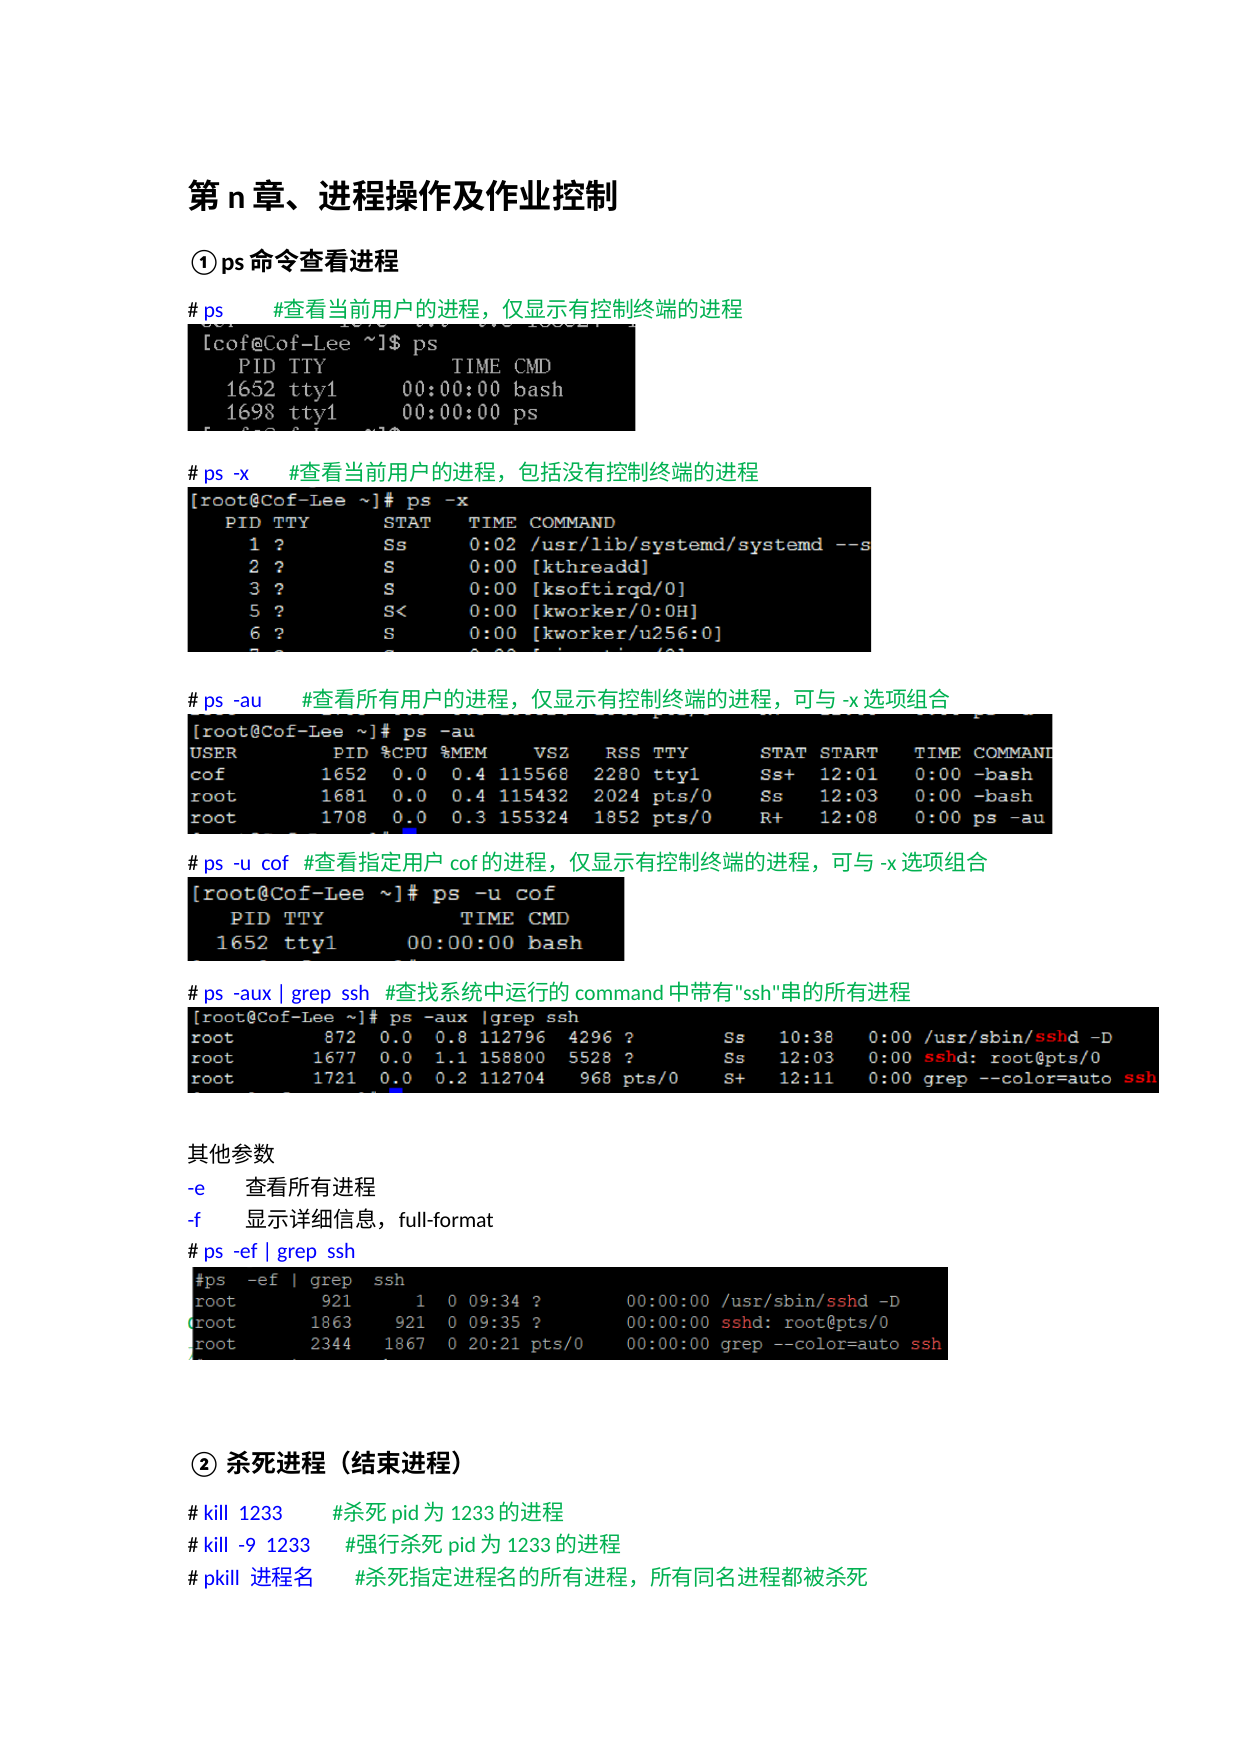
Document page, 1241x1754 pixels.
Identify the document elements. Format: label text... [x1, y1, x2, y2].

text # ps -x #查看当前用户的进程，包括没有控制终端的进程 [187, 454, 1053, 487]
text -f 显示详细信息，full-format [187, 1202, 1053, 1234]
text # ps -ef | grep ssh [187, 1234, 1053, 1267]
text # ps -aux | grep ssh #查找系统中运行的command中带有"ssh"串的所有进程 [187, 974, 1053, 1007]
picture [187, 1267, 948, 1360]
text # ps -au #查看所有用户的进程，仅显示有控制终端的进程，可与 -x选项组合 [187, 682, 1053, 714]
text # kill 1233 #杀死pid为1233的进程 [187, 1494, 1053, 1527]
text ①ps命令查看进程 [187, 227, 1053, 292]
picture [187, 324, 636, 431]
picture [187, 1007, 1159, 1093]
text -e 查看所有进程 [187, 1169, 1053, 1202]
text # ps #查看当前用户的进程，仅显示有控制终端的进程 [187, 292, 1053, 324]
picture [187, 877, 625, 961]
text # kill -9 1233 #强行杀死pid为1233的进程 [187, 1527, 1053, 1559]
picture [187, 487, 872, 652]
text # pkill 进程名 #杀死指定进程名的所有进程，所有同名进程都被杀死 [187, 1559, 1053, 1592]
text 第n章、进程操作及作业控制 [187, 162, 1053, 227]
text # ps -u cof #查看指定用户cof的进程，仅显示有控制终端的进程，可与 -x选项组合 [187, 844, 1053, 877]
picture [187, 714, 1053, 834]
text ②杀死进程（结束进程） [187, 1429, 1053, 1494]
text 其他参数 [187, 1137, 1053, 1169]
